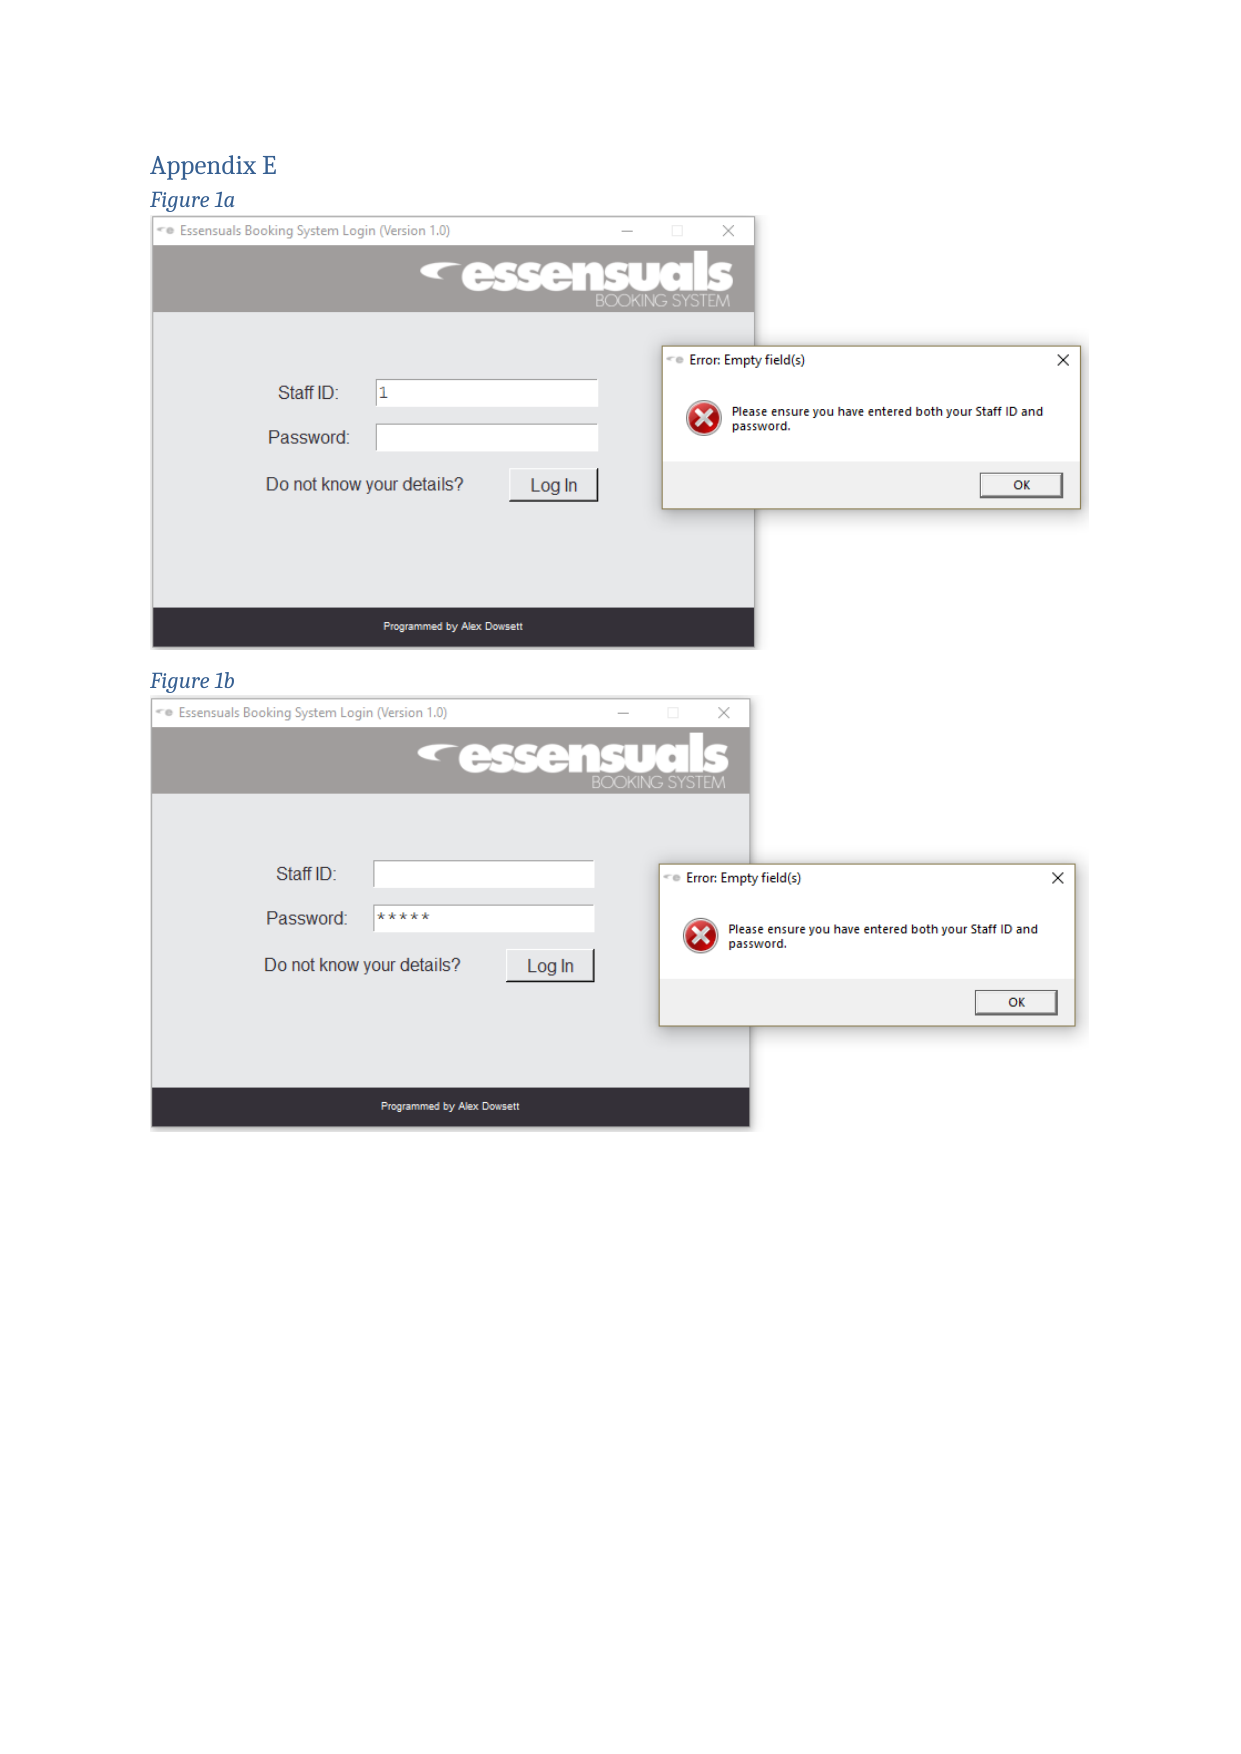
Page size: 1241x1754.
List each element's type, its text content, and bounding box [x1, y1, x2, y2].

picture [150, 215, 1089, 650]
subtitle Appendix E [150, 150, 1090, 181]
subtitle Figure 1b [150, 668, 1090, 694]
subtitle Figure 1a [150, 187, 1090, 213]
picture [150, 695, 1089, 1132]
